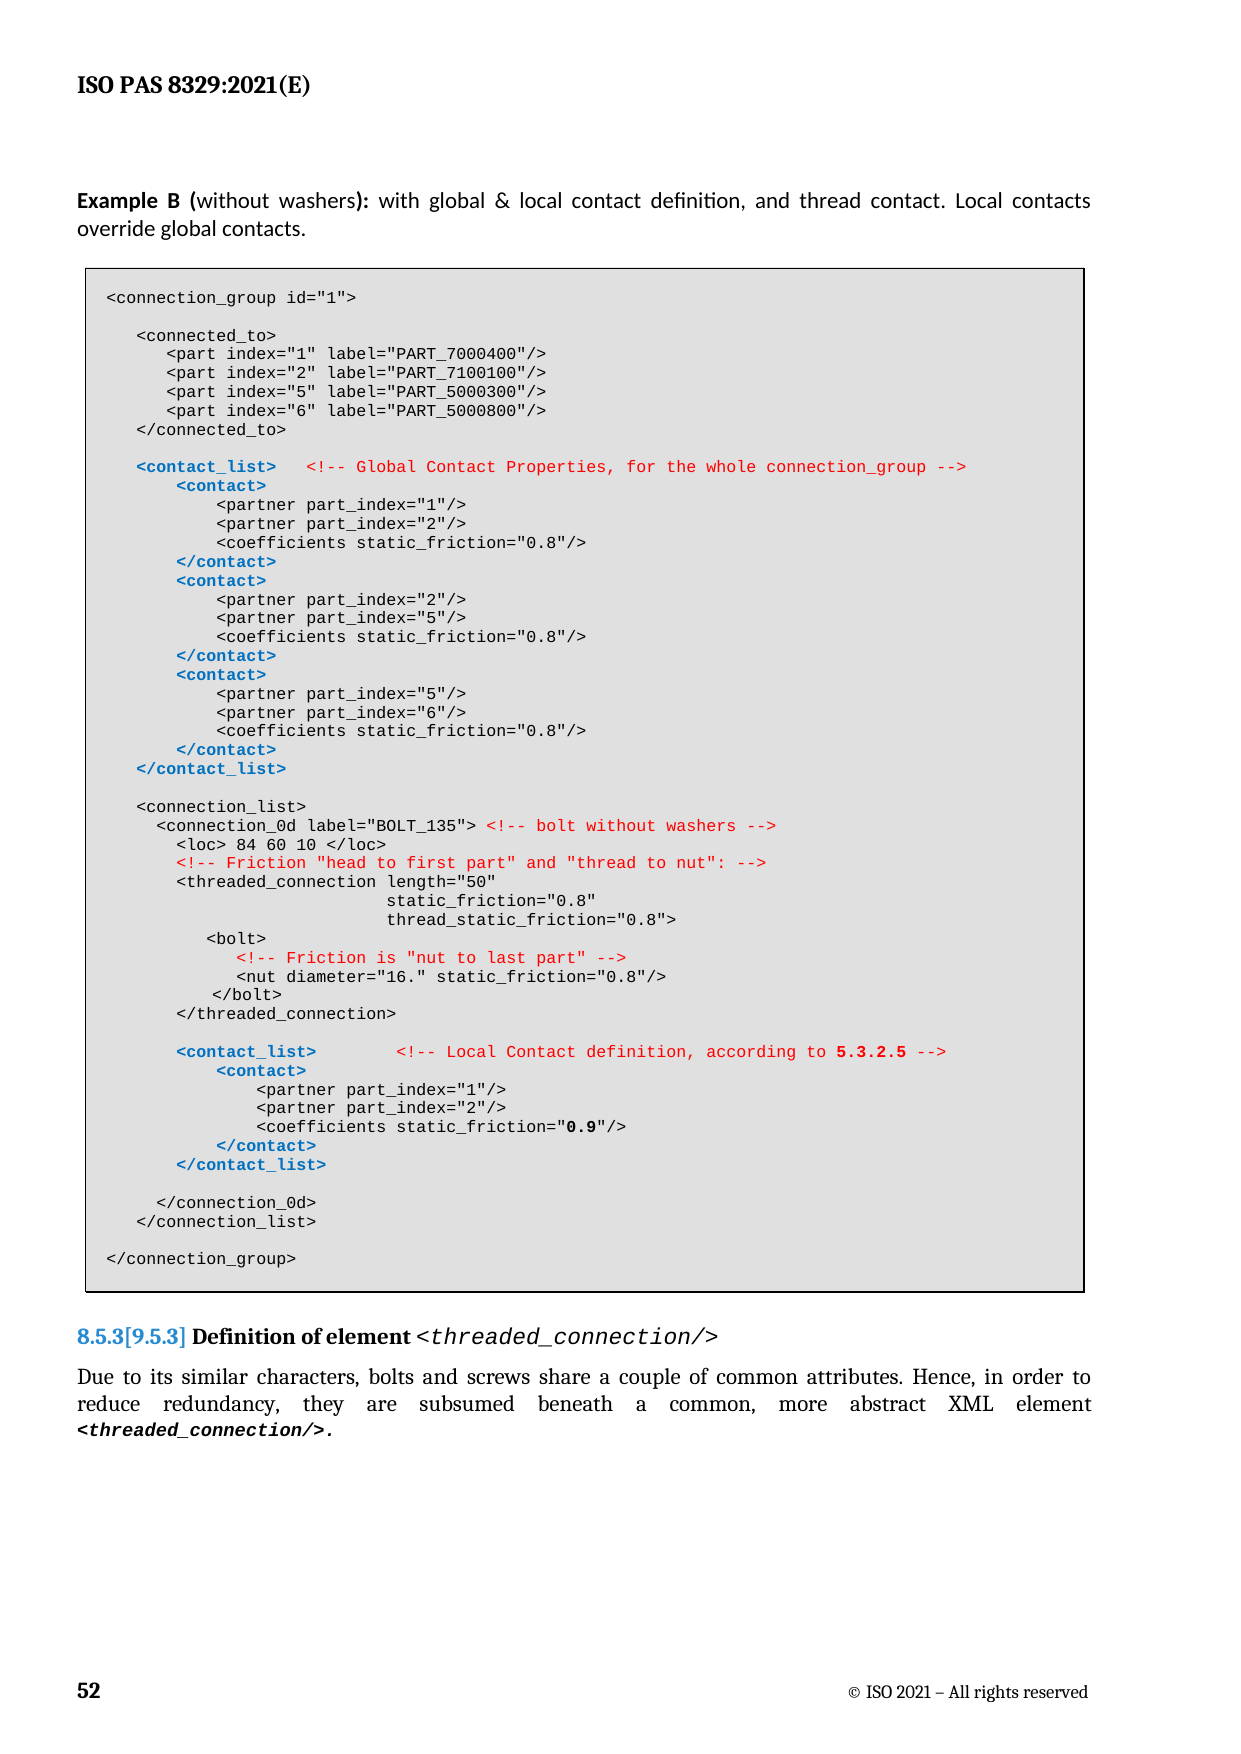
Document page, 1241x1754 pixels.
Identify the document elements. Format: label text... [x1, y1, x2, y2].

text <part index="1" label="PART_7000400"/> [86, 343, 1083, 362]
text <connection_list> [86, 795, 1083, 814]
text <threaded_connection length="50" [86, 871, 1083, 889]
text <bolt> [86, 927, 1083, 946]
text <connection_group id="1"> [86, 286, 1083, 305]
text <part index="5" label="PART_5000300"/> [86, 381, 1083, 399]
text <partner part_index="1"/> [86, 1078, 1083, 1097]
text <nut diameter="16." static_friction="0.8"/> [86, 965, 1083, 984]
text <partner part_index="2"/> [86, 512, 1083, 531]
text </contact> [86, 550, 1083, 569]
text </contact_list> [86, 1153, 1083, 1172]
text <contact_list> <!-- Global Contact Properties, for the whole connection_group --> [86, 456, 1083, 475]
text <partner part_index="2"/> [86, 588, 1083, 607]
text </connection_list> [86, 1210, 1083, 1229]
text <contact> [86, 569, 1083, 588]
text </threaded_connection> [86, 1003, 1083, 1022]
text </connection_group> [86, 1248, 1083, 1267]
text <partner part_index="5"/> [86, 607, 1083, 626]
text </contact_list> [86, 758, 1083, 776]
text </bolt> [86, 984, 1083, 1003]
text thread_static_friction="0.8"> [86, 908, 1083, 927]
text <coefficients static_friction="0.8"/> [86, 720, 1083, 739]
text <connection_0d label="BOLT_135"> <!-- bolt without washers --> [86, 814, 1083, 833]
text <coefficients static_friction="0.8"/> [86, 626, 1083, 644]
text <contact> [86, 1059, 1083, 1078]
text <part index="2" label="PART_7100100"/> [86, 362, 1083, 381]
text <partner part_index="6"/> [86, 701, 1083, 720]
text Due to its similar characters, bolts and screws share a couple of common attributes. Hence, in order to reduce redundancy, they are subsumed beneath a common, more abstract XML element <threaded_connection/>. [77, 1364, 1092, 1442]
text <coefficients static_friction="0.9"/> [86, 1116, 1083, 1135]
text <loc> 84 60 10 </loc> [86, 833, 1083, 852]
text <partner part_index="1"/> [86, 494, 1083, 512]
text <connected_to> [86, 324, 1083, 343]
text </connected_to> [86, 418, 1083, 437]
text </contact> [86, 1135, 1083, 1153]
text </contact> [86, 644, 1083, 663]
text <!-- Friction is "nut to last part" --> [86, 946, 1083, 965]
subtitle Definition of element <threaded_connection/> [77, 1324, 1092, 1352]
text <partner part_index="2"/> [86, 1097, 1083, 1116]
text <!-- Friction "head to first part" and "thread to nut": --> [86, 852, 1083, 871]
text static_friction="0.8" [86, 889, 1083, 908]
text </contact> [86, 739, 1083, 758]
text <contact_list> <!-- Local Contact definition, according to 5.3.2.5 --> [86, 1040, 1083, 1059]
text <coefficients static_friction="0.8"/> [86, 531, 1083, 550]
text <contact> [86, 663, 1083, 682]
text Example B (without washers): with global & local contact definition, and thread contact. Local contacts override global contacts. [77, 186, 1092, 242]
text <partner part_index="5"/> [86, 682, 1083, 701]
text <contact> [86, 475, 1083, 494]
text </connection_0d> [86, 1191, 1083, 1210]
text <part index="6" label="PART_5000800"/> [86, 399, 1083, 418]
